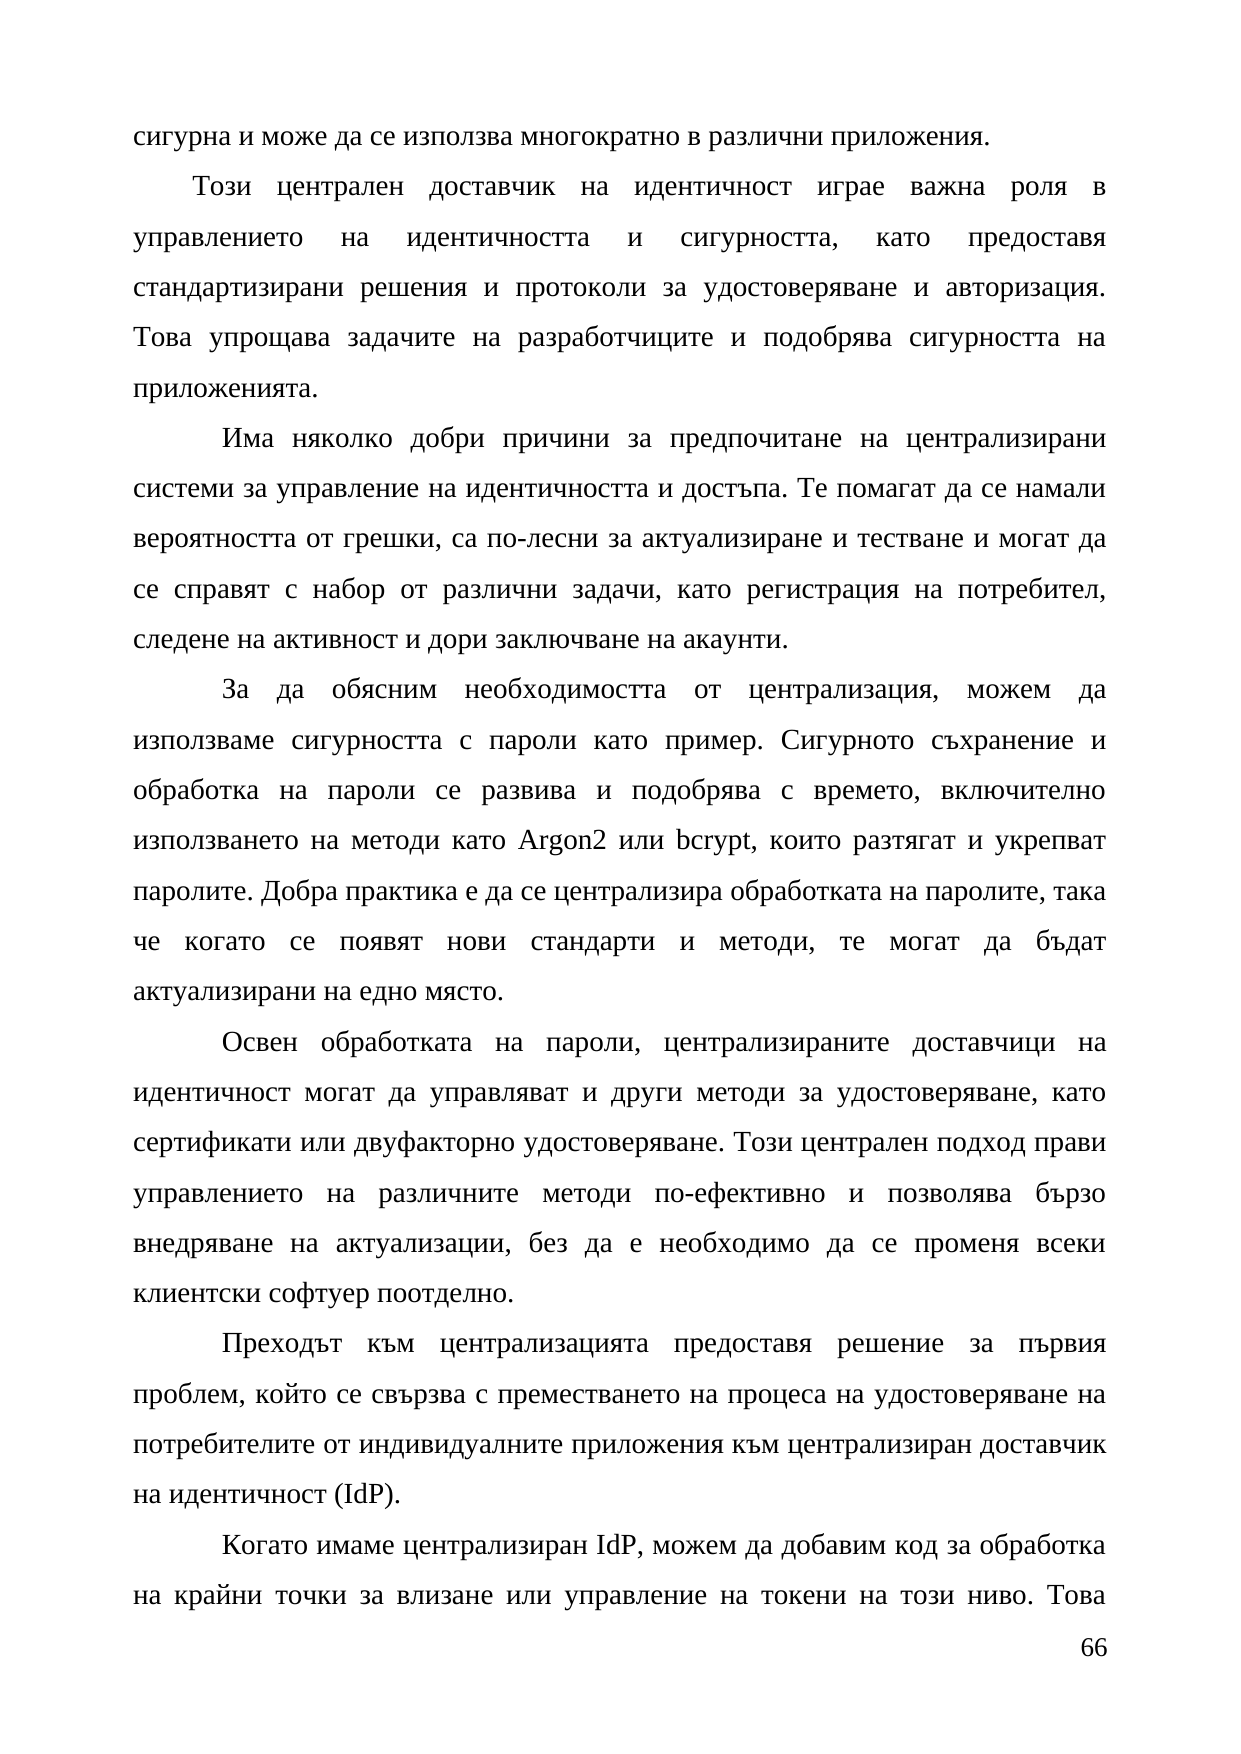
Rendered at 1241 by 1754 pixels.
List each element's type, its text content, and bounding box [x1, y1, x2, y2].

text Този централен доставчик на идентичност играе важна роля в управлението на идентичността и сигурността, като предоставя стандартизирани решения и протоколи за удостоверяване и авторизация. Това упрощава задачите на разработчиците и подобрява сигурността на приложенията. [133, 168, 1107, 403]
text Освен обработката на пароли, централизираните доставчици на идентичност могат да управляват и други методи за удостоверяване, като сертификати или двуфакторно удостоверяване. Този централен подход прави управлението на различните методи по-ефективно и позволява бързо внедряване на актуализации, без да е необходимо да се променя всеки клиентски софтуер поотделно. [133, 1024, 1107, 1309]
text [133, 118, 1107, 152]
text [133, 1527, 1107, 1611]
text За да обясним необходимостта от централизация, можем да използваме сигурността с пароли като пример. Сигурното съхранение и обработка на пароли се развива и подобрява с времето, включително използването на методи като Argon2 или bcrypt, които разтягат и укрепват паролите. Добра практика е да се централизира обработката на паролите, така че когато се появят нови стандарти и методи, те могат да бъдат актуализирани на едно място. [133, 672, 1107, 1007]
text Има няколко добри причини за предпочитане на централизирани системи за управление на идентичността и достъпа. Те помагат да се намали вероятността от грешки, са по-лесни за актуализиране и тестване и могат да се справят с набор от различни задачи, като регистрация на потребител, следене на активност и дори заключване на акаунти. [133, 420, 1107, 655]
text Преходът към централизацията предоставя решение за първия проблем, който се свързва с преместването на процеса на удостоверяване на потребителите от индивидуалните приложения към централизиран доставчик на идентичност (IdP). [133, 1326, 1107, 1510]
